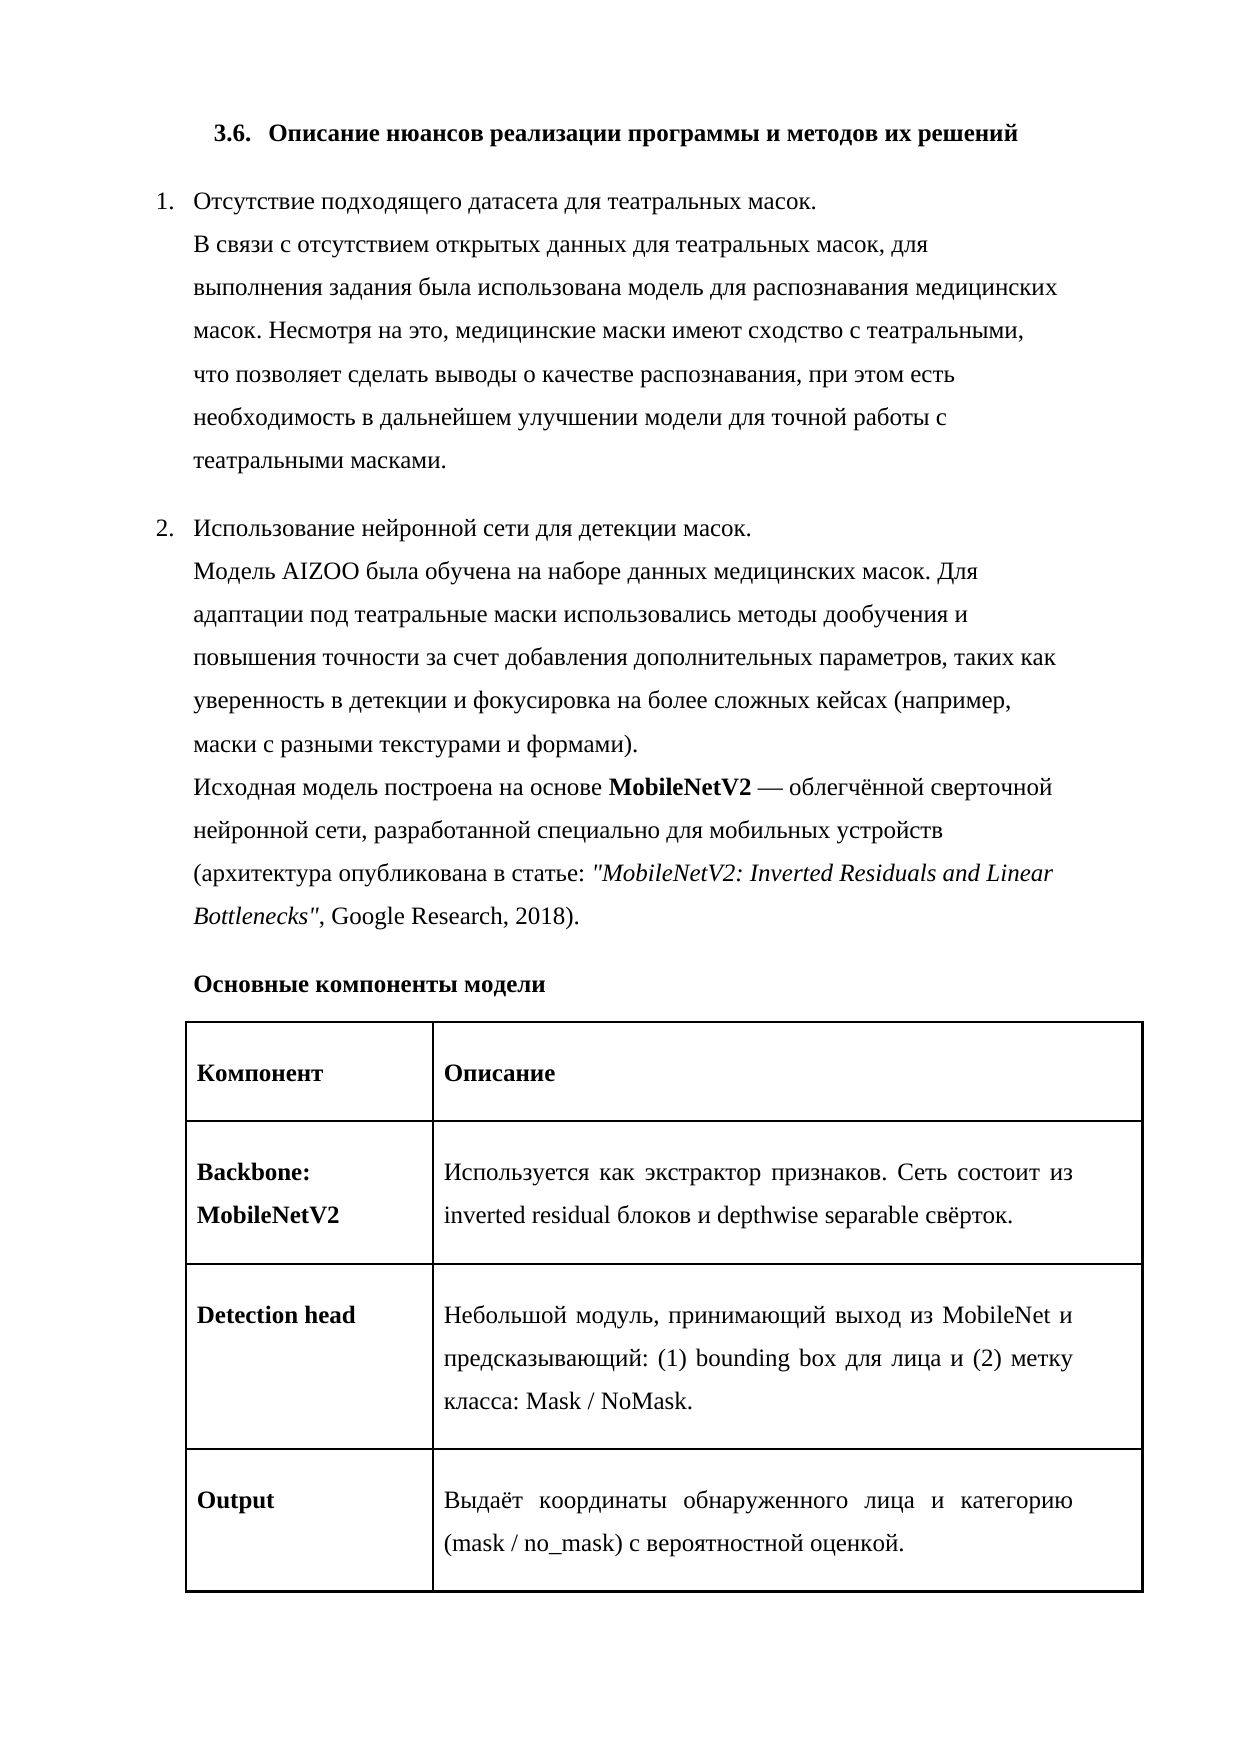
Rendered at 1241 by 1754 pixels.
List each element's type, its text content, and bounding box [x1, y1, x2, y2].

table_cell Backbone: MobileNetV2 [187, 1122, 432, 1262]
table_cell Выдаёт координаты обнаруженного лица и категорию (mask / no_mask) с вероятностной оценкой. [434, 1450, 1141, 1590]
list Использование нейронной сети для детекции масок. Модель AIZOO была обучена на наборе данных медицинских масок. Для адаптации под театральные маски использовались методы дообучения и повышения точности за счет добавления дополнительных параметров, таких как уверенность в детекции и фокусировка на более сложных кейсах (например, маски с разными текстурами и формами). Исходная модель построена на основе MobileNetV2 — облегчённой сверточной нейронной сети, разработанной специально для мобильных устройств (архитектура опубликована в статье: "MobileNetV2: Inverted Residuals and Linear Bottlenecks", Google Research, 2018). [156, 513, 1064, 930]
list Описание нюансов реализации программы и методов их решений [251, 118, 1122, 147]
subtitle Основные компоненты модели [118, 969, 1122, 998]
table_header Описание [434, 1023, 1141, 1120]
list Отсутствие подходящего датасета для театральных масок. В связи с отсутствием открытых данных для театральных масок, для выполнения задания была использована модель для распознавания медицинских масок. Несмотря на это, медицинские маски имеют сходство с театральными, что позволяет сделать выводы о качестве распознавания, при этом есть необходимость в дальнейшем улучшении модели для точной работы с театральными масками. [156, 186, 1064, 474]
table_header Компонент [187, 1023, 432, 1120]
table_cell Output [187, 1450, 432, 1590]
table_cell Detection head [187, 1265, 432, 1448]
table_cell Небольшой модуль, принимающий выход из MobileNet и предсказывающий: (1) bounding box для лица и (2) метку класса: Mask / NoMask. [434, 1265, 1141, 1448]
table_cell Используется как экстрактор признаков. Сеть состоит из inverted residual блоков и depthwise separable свёрток. [434, 1122, 1141, 1262]
